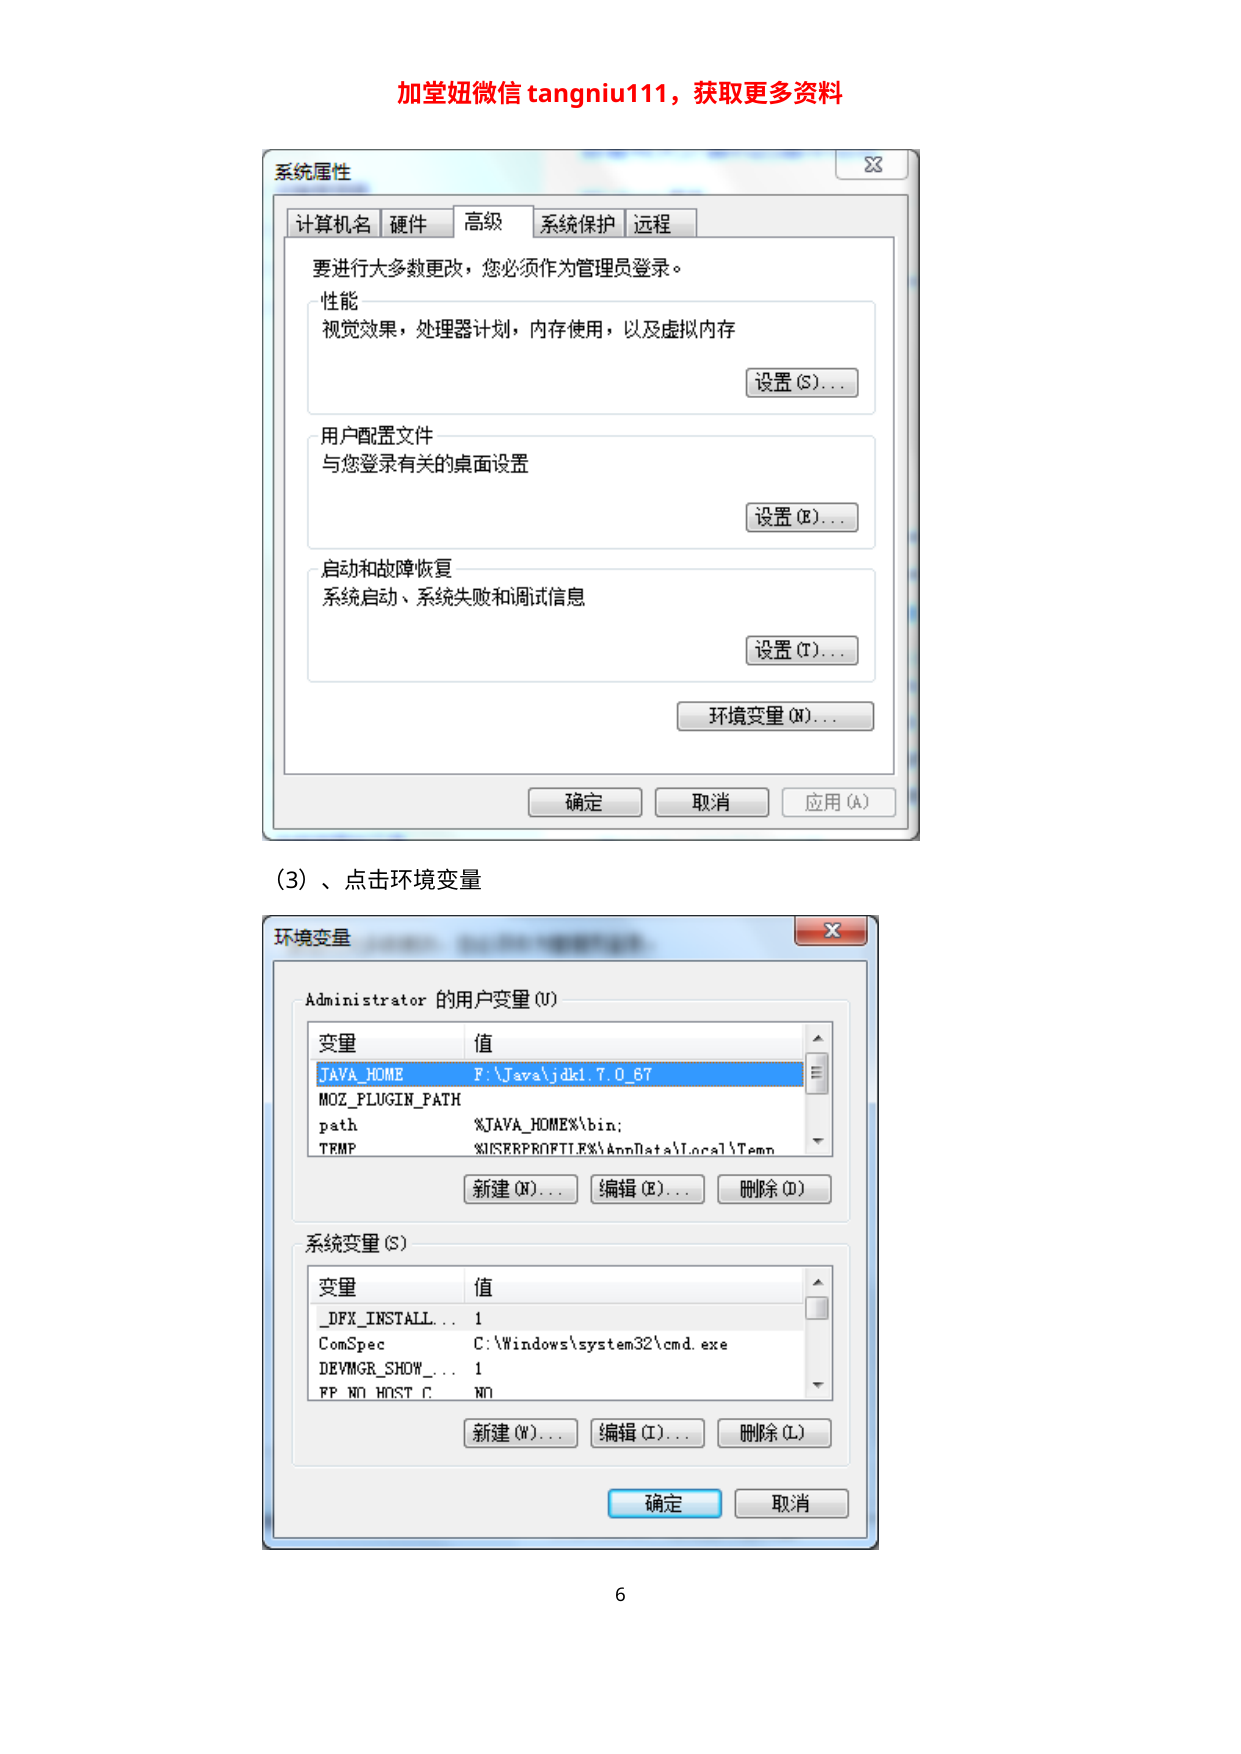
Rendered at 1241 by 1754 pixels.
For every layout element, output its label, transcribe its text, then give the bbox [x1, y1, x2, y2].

picture [262, 149, 920, 841]
text （3）、点击环境变量 [262, 861, 1053, 895]
picture [262, 915, 879, 1550]
